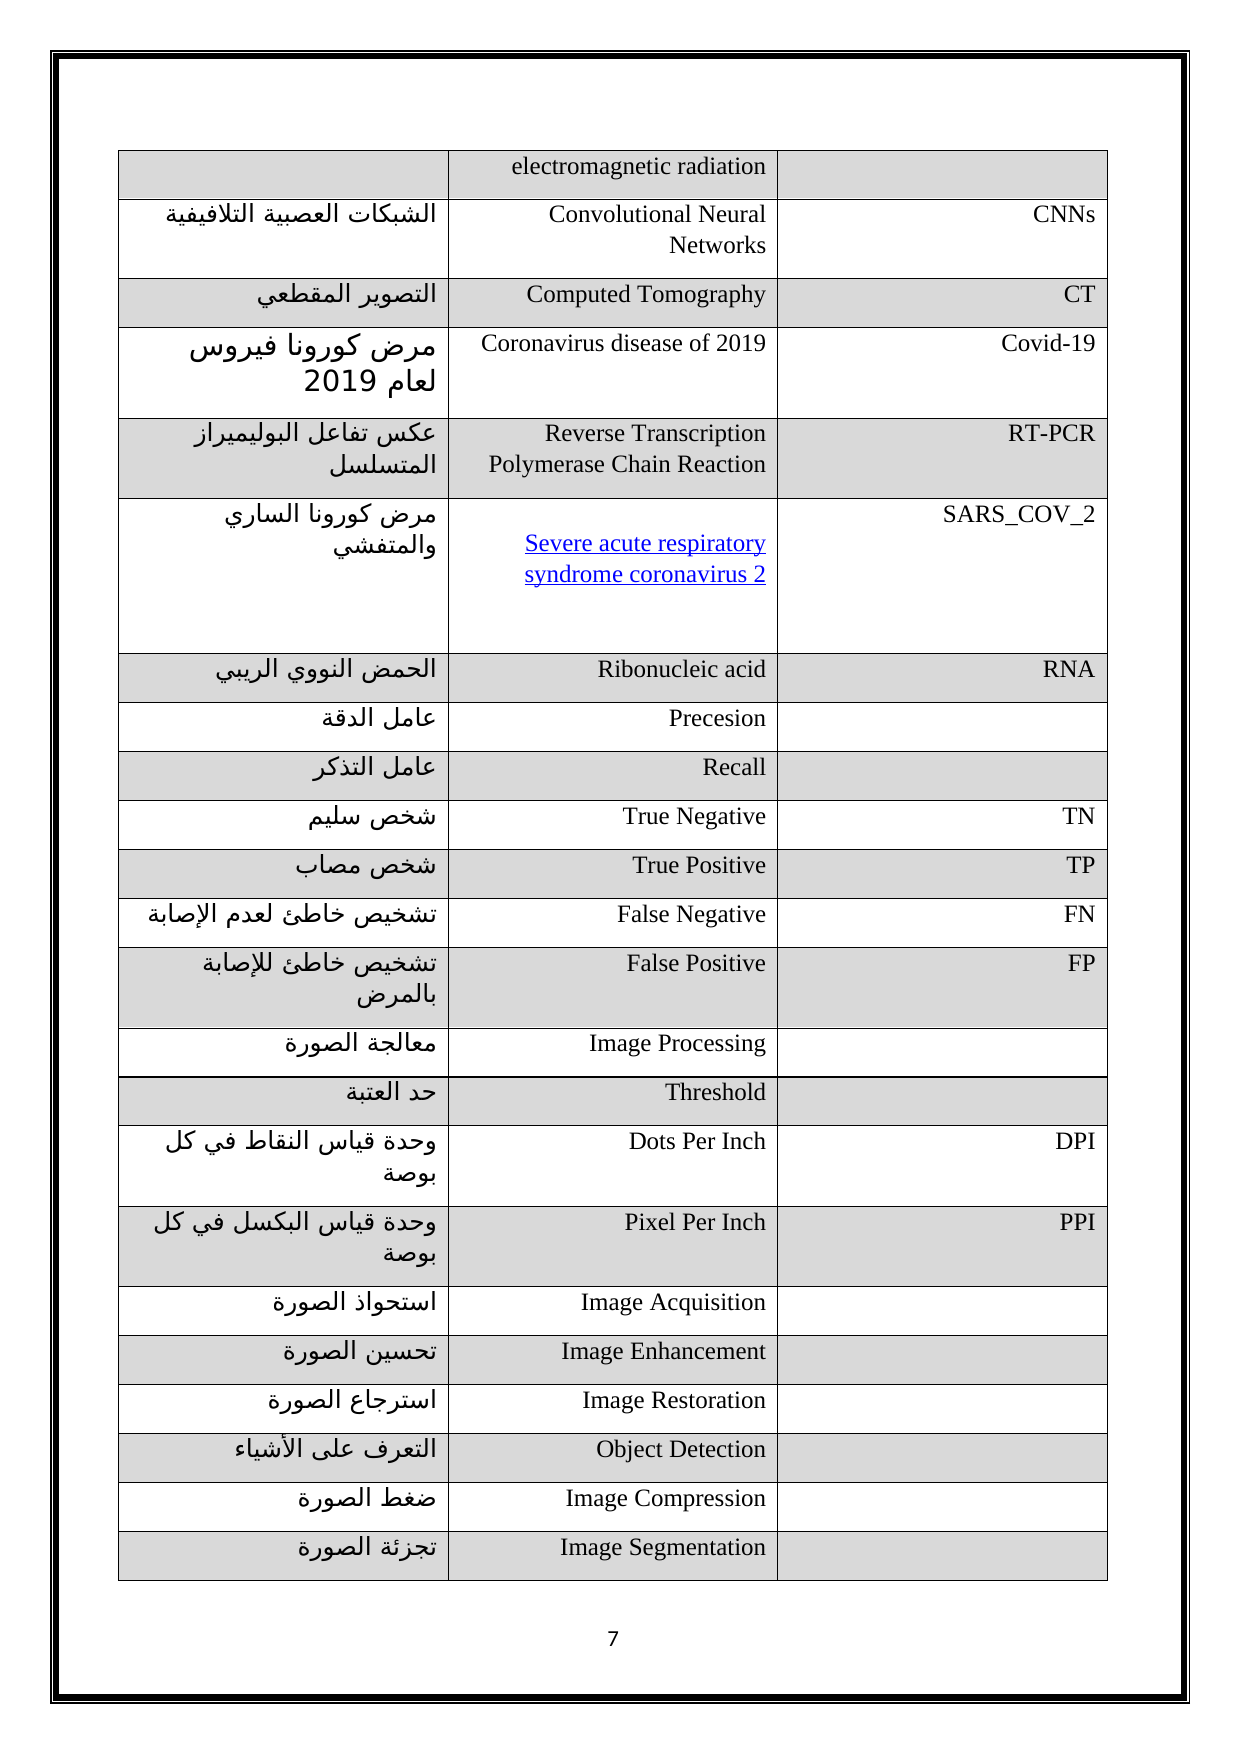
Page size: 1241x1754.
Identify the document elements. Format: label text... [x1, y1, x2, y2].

table_cell Ribonucleic acid [449, 654, 777, 702]
table_cell Convolutional Neural Networks [449, 200, 777, 278]
table_cell TN [778, 801, 1107, 849]
table_cell True Negative [449, 801, 777, 849]
table_cell Threshold [449, 1078, 777, 1125]
table_cell Severe acute respiratory syndrome coronavirus 2 [449, 499, 777, 653]
table_cell CNNs [778, 200, 1107, 278]
table_cell Image Compression [449, 1483, 777, 1531]
table_cell Image Acquisition [449, 1287, 777, 1335]
table_cell [778, 1078, 1107, 1125]
table_cell Image Processing [449, 1029, 777, 1076]
table_cell تحسين الصورة [119, 1336, 448, 1384]
table_cell [778, 703, 1107, 751]
table_cell الأشعة السينية [119, 151, 448, 198]
table_cell تشخيص خاطئ للإصابة بالمرض [119, 948, 448, 1027]
table_cell [778, 1287, 1107, 1335]
table_cell Covid-19 [778, 328, 1107, 417]
table_cell SARS_COV_2 [778, 499, 1107, 653]
table_cell حد العتبة [119, 1078, 448, 1125]
table_cell FN [778, 899, 1107, 947]
table_cell وحدة قياس النقاط في كل بوصة [119, 1126, 448, 1206]
table_cell ضغط الصورة [119, 1483, 448, 1531]
table_cell Recall [449, 752, 777, 800]
table_cell شخص سليم [119, 801, 448, 849]
table_cell مرض كورونا الساري والمتفشي [119, 499, 448, 653]
table_cell Reverse Transcription Polymerase Chain Reaction [449, 419, 777, 498]
table_cell PPI [778, 1207, 1107, 1286]
table_cell Object Detection [449, 1434, 777, 1482]
table_cell False Negative [449, 899, 777, 947]
table_cell [778, 1434, 1107, 1482]
table_cell Computed Tomography [449, 279, 777, 327]
table_cell تشخيص خاطئ لعدم الإصابة [119, 899, 448, 947]
table_cell DPI [778, 1126, 1107, 1206]
table_cell FP [778, 948, 1107, 1027]
table_cell عامل التذكر [119, 752, 448, 800]
table_cell عامل الدقة [119, 703, 448, 751]
table_cell [778, 1532, 1107, 1580]
table_cell Pixel Per Inch [449, 1207, 777, 1286]
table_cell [449, 151, 777, 198]
table_cell Image Enhancement [449, 1336, 777, 1384]
table_cell شخص مصاب [119, 850, 448, 898]
table_cell RT-PCR [778, 419, 1107, 498]
table_cell عكس تفاعل البوليميراز المتسلسل [119, 419, 448, 498]
table_cell التعرف على الأشياء [119, 1434, 448, 1482]
table_cell التصوير المقطعي [119, 279, 448, 327]
table_cell Coronavirus disease of 2019 [449, 328, 777, 417]
table_cell False Positive [449, 948, 777, 1027]
table_cell [778, 752, 1107, 800]
table_cell Image Segmentation [449, 1532, 777, 1580]
table_cell Precesion [449, 703, 777, 751]
table_cell استرجاع الصورة [119, 1385, 448, 1433]
table_cell تجزئة الصورة [119, 1532, 448, 1580]
table_cell Image Restoration [449, 1385, 777, 1433]
table_cell [778, 1029, 1107, 1076]
table_cell [778, 1483, 1107, 1531]
table_cell TP [778, 850, 1107, 898]
table_cell الحمض النووي الريبي [119, 654, 448, 702]
table_cell Dots Per Inch [449, 1126, 777, 1206]
table_cell [778, 1336, 1107, 1384]
table_cell True Positive [449, 850, 777, 898]
table_cell RNA [778, 654, 1107, 702]
table_cell [778, 1385, 1107, 1433]
table_cell مرض كورونا فيروس لعام 2019 [119, 328, 448, 417]
table_cell X-ray [778, 151, 1107, 198]
table_cell وحدة قياس البكسل في كل بوصة [119, 1207, 448, 1286]
table_cell CT [778, 279, 1107, 327]
table_cell استحواذ الصورة [119, 1287, 448, 1335]
table_cell الشبكات العصبية التلافيفية [119, 200, 448, 278]
table_cell معالجة الصورة [119, 1029, 448, 1076]
